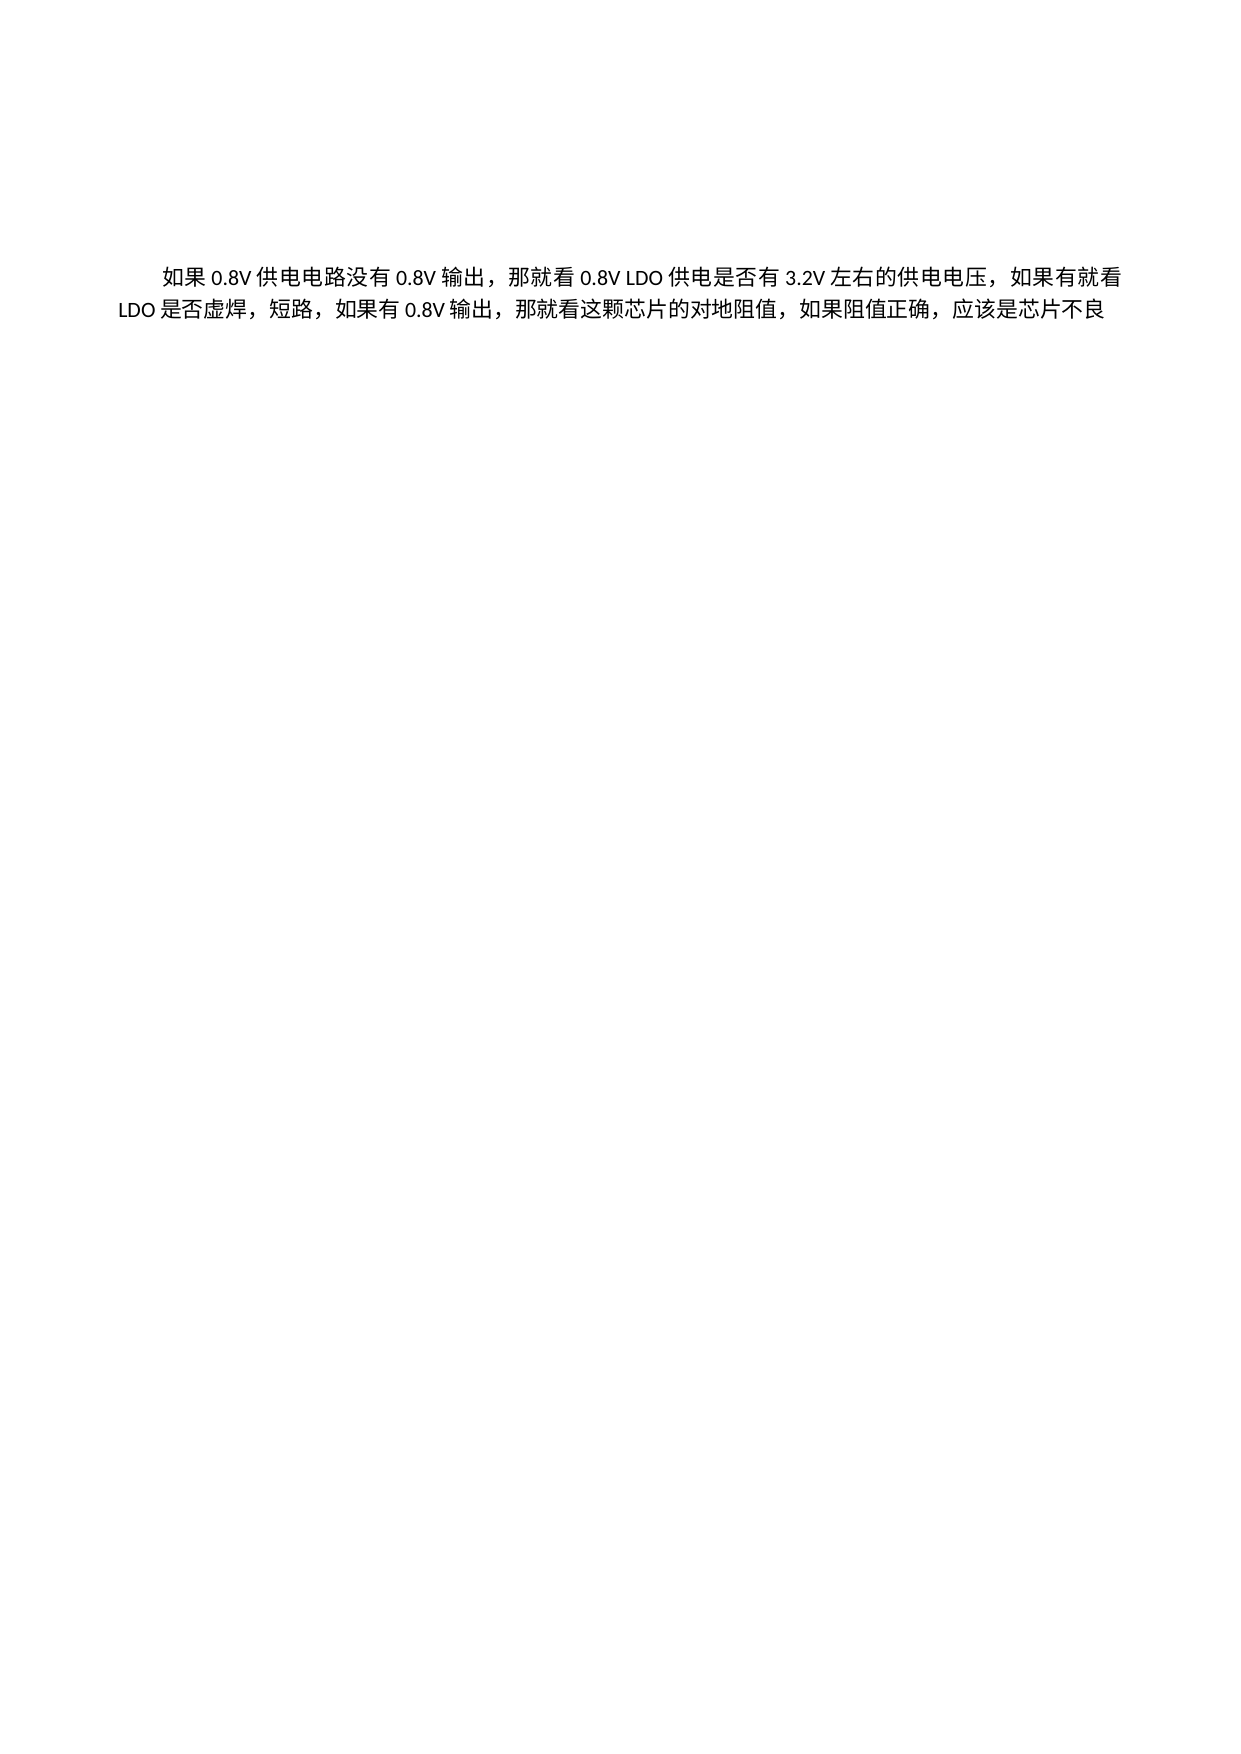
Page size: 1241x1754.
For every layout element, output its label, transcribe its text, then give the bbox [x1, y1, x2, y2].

text 如果0.8V供电电路没有0.8V输出，那就看0.8V LDO供电是否有3.2V左右的供电电压，如果有就看LDO是否虚焊，短路，如果有0.8V输出，那就看这颗芯片的对地阻值，如果阻值正确，应该是芯片不良 [118, 259, 1122, 324]
